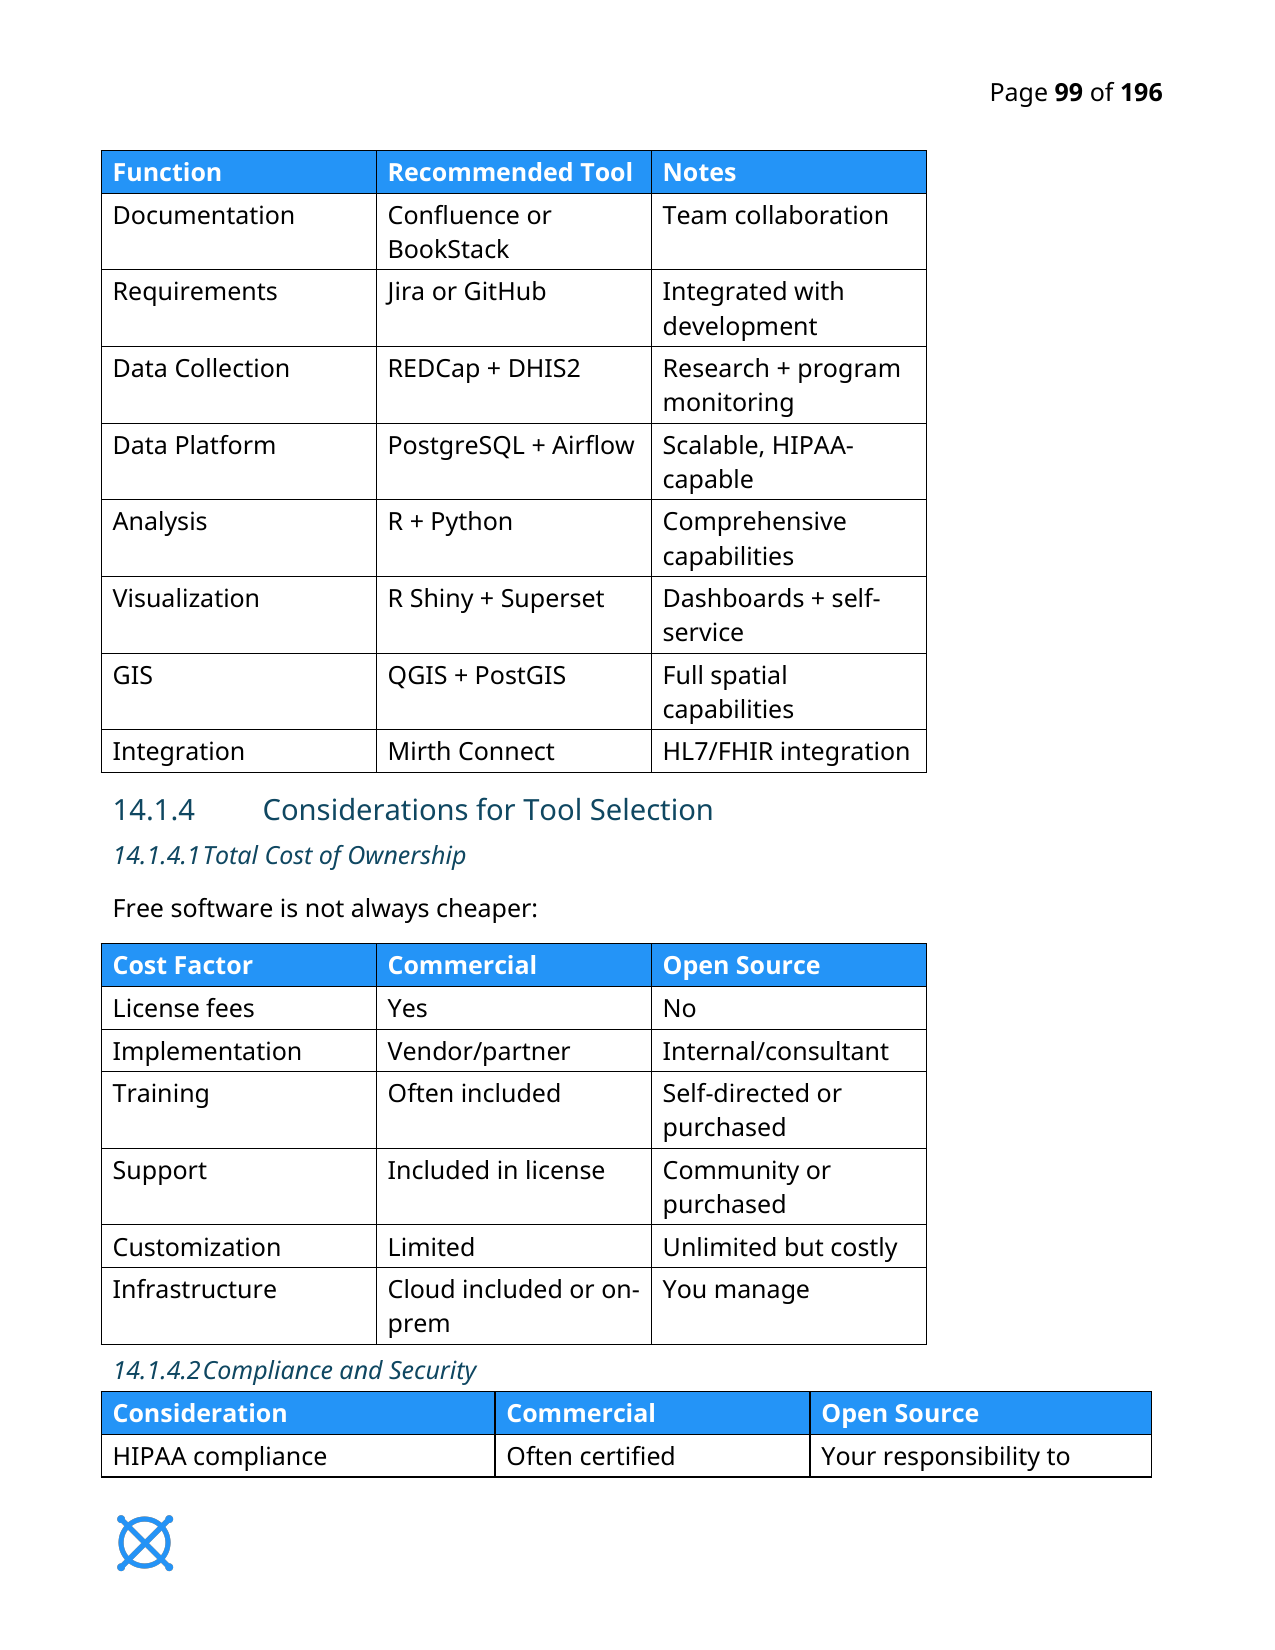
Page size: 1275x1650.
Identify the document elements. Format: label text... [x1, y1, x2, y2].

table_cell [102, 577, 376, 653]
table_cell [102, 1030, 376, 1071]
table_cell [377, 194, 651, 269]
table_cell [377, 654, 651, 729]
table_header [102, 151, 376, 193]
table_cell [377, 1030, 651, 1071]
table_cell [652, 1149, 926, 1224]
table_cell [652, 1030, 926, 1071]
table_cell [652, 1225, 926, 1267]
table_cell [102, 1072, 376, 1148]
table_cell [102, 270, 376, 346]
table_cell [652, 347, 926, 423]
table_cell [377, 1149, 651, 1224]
subtitle Total Cost of Ownership [112, 838, 1162, 872]
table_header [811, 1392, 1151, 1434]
text Free software is not always cheaper: [112, 890, 1162, 924]
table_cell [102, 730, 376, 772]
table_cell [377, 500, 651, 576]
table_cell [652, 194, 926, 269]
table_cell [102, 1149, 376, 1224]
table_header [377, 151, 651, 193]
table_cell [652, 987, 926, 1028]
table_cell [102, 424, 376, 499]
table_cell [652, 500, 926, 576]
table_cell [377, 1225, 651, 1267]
subtitle Compliance and Security [112, 1353, 1162, 1387]
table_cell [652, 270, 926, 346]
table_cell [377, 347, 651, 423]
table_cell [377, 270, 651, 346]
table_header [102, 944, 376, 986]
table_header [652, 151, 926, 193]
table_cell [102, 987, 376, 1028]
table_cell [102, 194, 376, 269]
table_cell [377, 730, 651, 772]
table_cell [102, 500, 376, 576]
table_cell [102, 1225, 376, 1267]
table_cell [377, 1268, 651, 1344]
picture [112, 1511, 177, 1575]
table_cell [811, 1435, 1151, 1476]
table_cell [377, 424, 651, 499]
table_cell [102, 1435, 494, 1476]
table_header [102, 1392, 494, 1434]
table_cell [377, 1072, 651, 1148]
subtitle Considerations for Tool Selection [112, 789, 1162, 829]
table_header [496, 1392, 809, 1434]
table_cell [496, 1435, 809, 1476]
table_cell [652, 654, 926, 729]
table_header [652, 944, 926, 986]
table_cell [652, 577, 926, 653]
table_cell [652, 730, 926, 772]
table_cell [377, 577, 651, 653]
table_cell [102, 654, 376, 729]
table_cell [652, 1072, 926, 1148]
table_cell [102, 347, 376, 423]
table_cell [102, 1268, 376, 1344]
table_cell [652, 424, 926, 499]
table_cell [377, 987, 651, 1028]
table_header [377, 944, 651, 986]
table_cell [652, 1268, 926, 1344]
